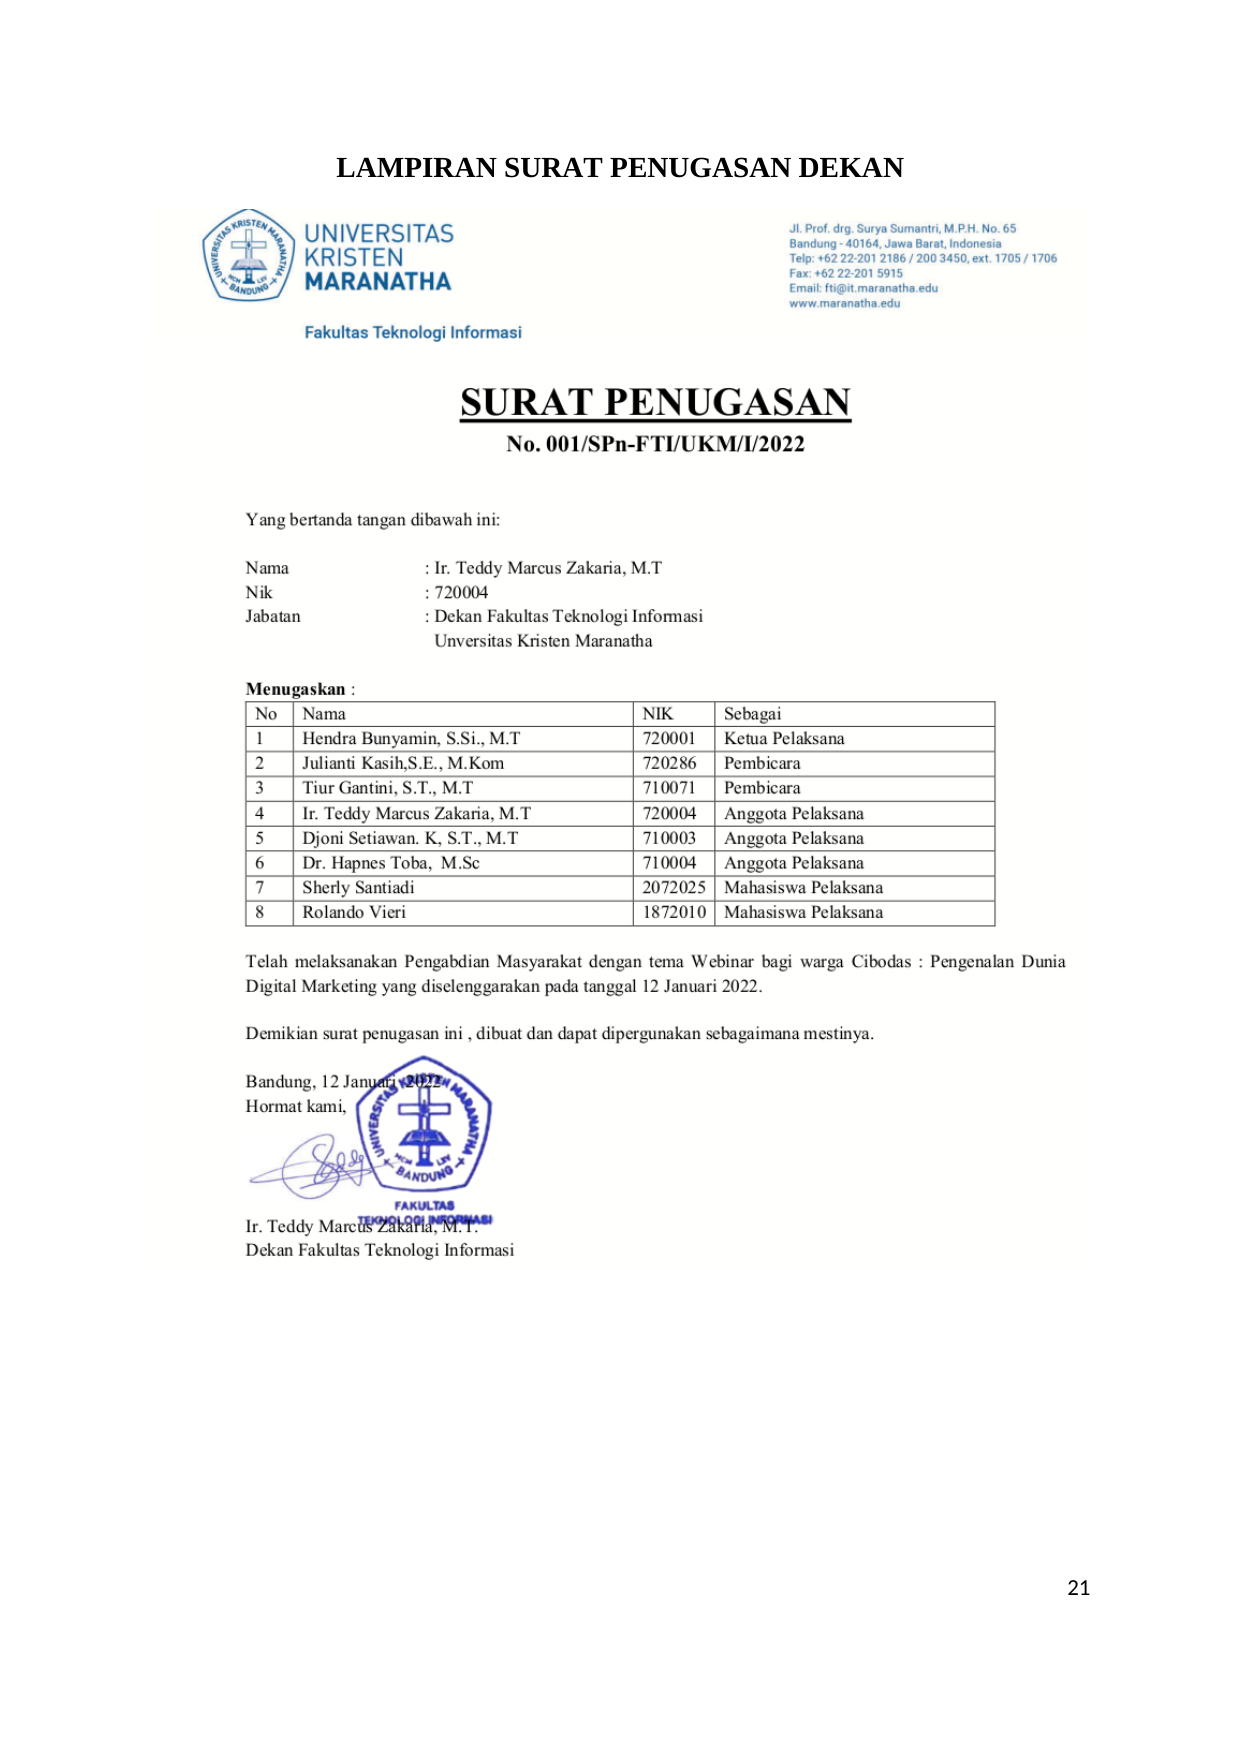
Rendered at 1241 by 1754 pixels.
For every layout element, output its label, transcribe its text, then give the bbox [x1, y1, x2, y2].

picture [150, 209, 1091, 1274]
subtitle LAMPIRAN SURAT PENUGASAN DEKAN [150, 150, 1090, 183]
